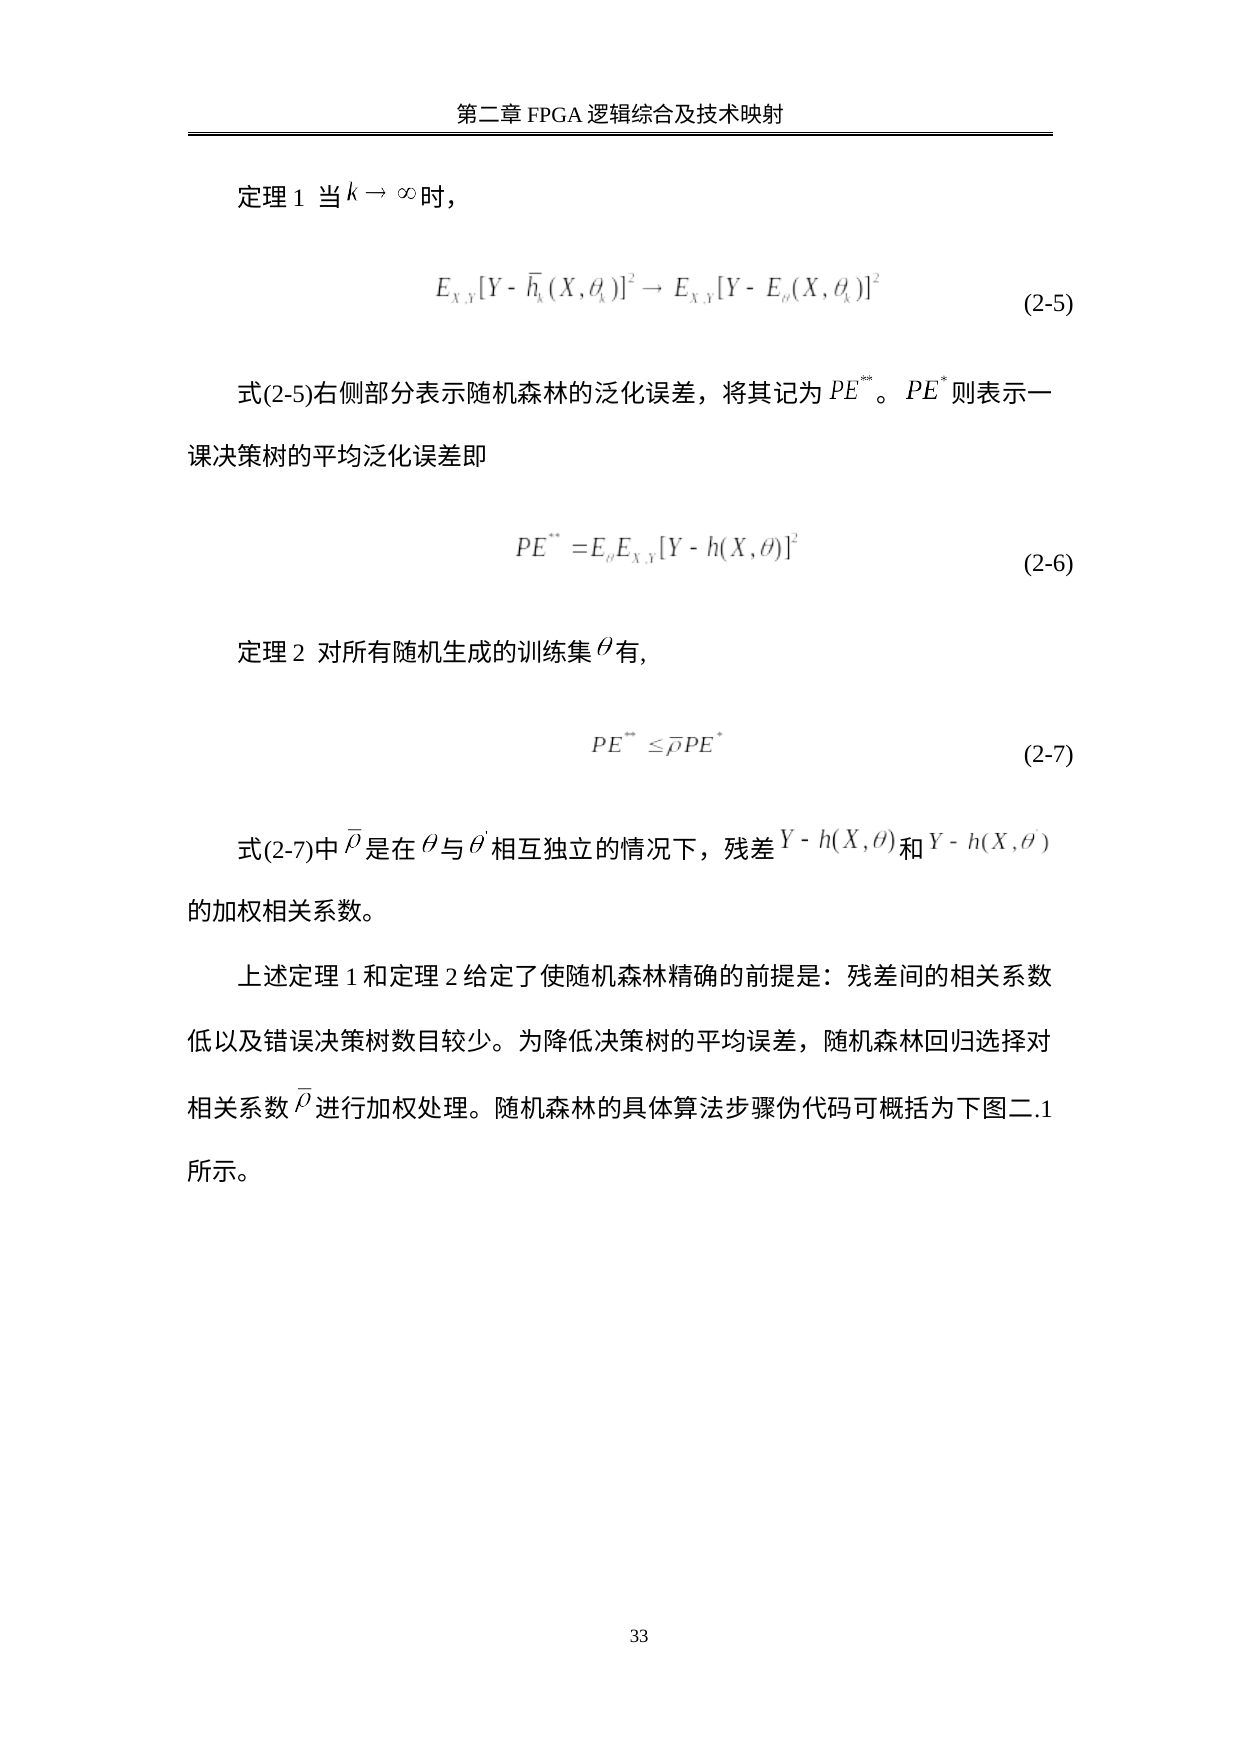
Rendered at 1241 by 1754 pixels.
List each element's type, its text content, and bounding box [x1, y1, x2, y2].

text 定理2 对所有随机生成的训练集有, [187, 617, 1053, 682]
text 式(2-7)中是在与相互独立的情况下，残差和的加权相关系数。 [187, 812, 1053, 942]
text (2-5) [187, 259, 1053, 324]
text 式(2-5)右侧部分表示随机森林的泛化误差，将其记为。则表示一课决策树的平均泛化误差即 [187, 357, 1053, 487]
text 定理1 当时， [187, 162, 1053, 227]
text (2-7) [187, 714, 1053, 779]
text 上述定理1和定理2给定了使随机森林精确的前提是：残差间的相关系数低以及错误决策树数目较少。为降低决策树的平均误差，随机森林回归选择对相关系数进行加权处理。随机森林的具体算法步骤伪代码可概括为下图2.23所示。 [187, 942, 1053, 1202]
text (2-6) [187, 519, 1053, 584]
